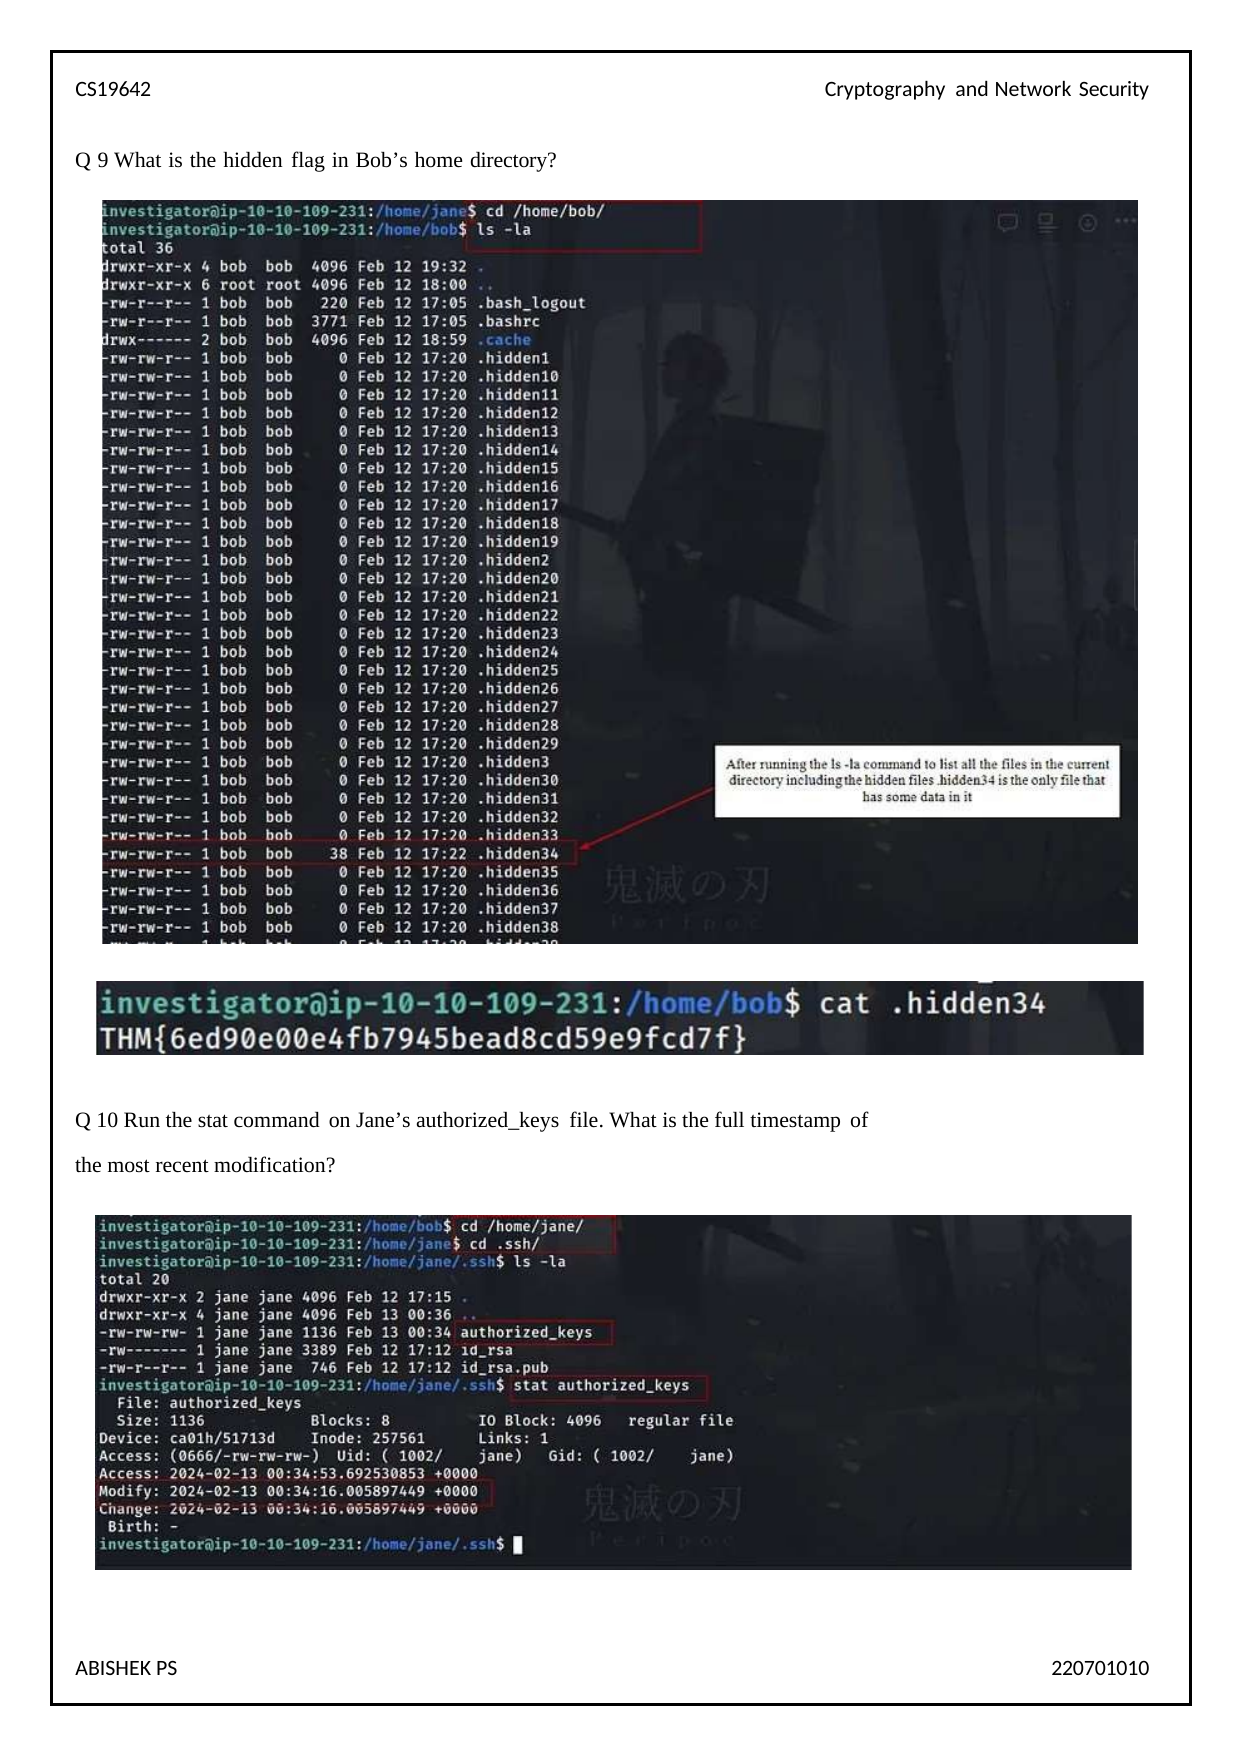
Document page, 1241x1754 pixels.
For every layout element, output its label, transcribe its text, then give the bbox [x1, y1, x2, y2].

picture [95, 1215, 1132, 1570]
text Q 10 Run the stat command on Jane’s authorized_keys file. What is the full timestamp of the most recent modification? [75, 1107, 893, 1177]
text Q 9 What is the hidden flag in Bob’s home directory? [75, 147, 1166, 172]
picture [102, 200, 1138, 944]
picture [96, 981, 1144, 1055]
